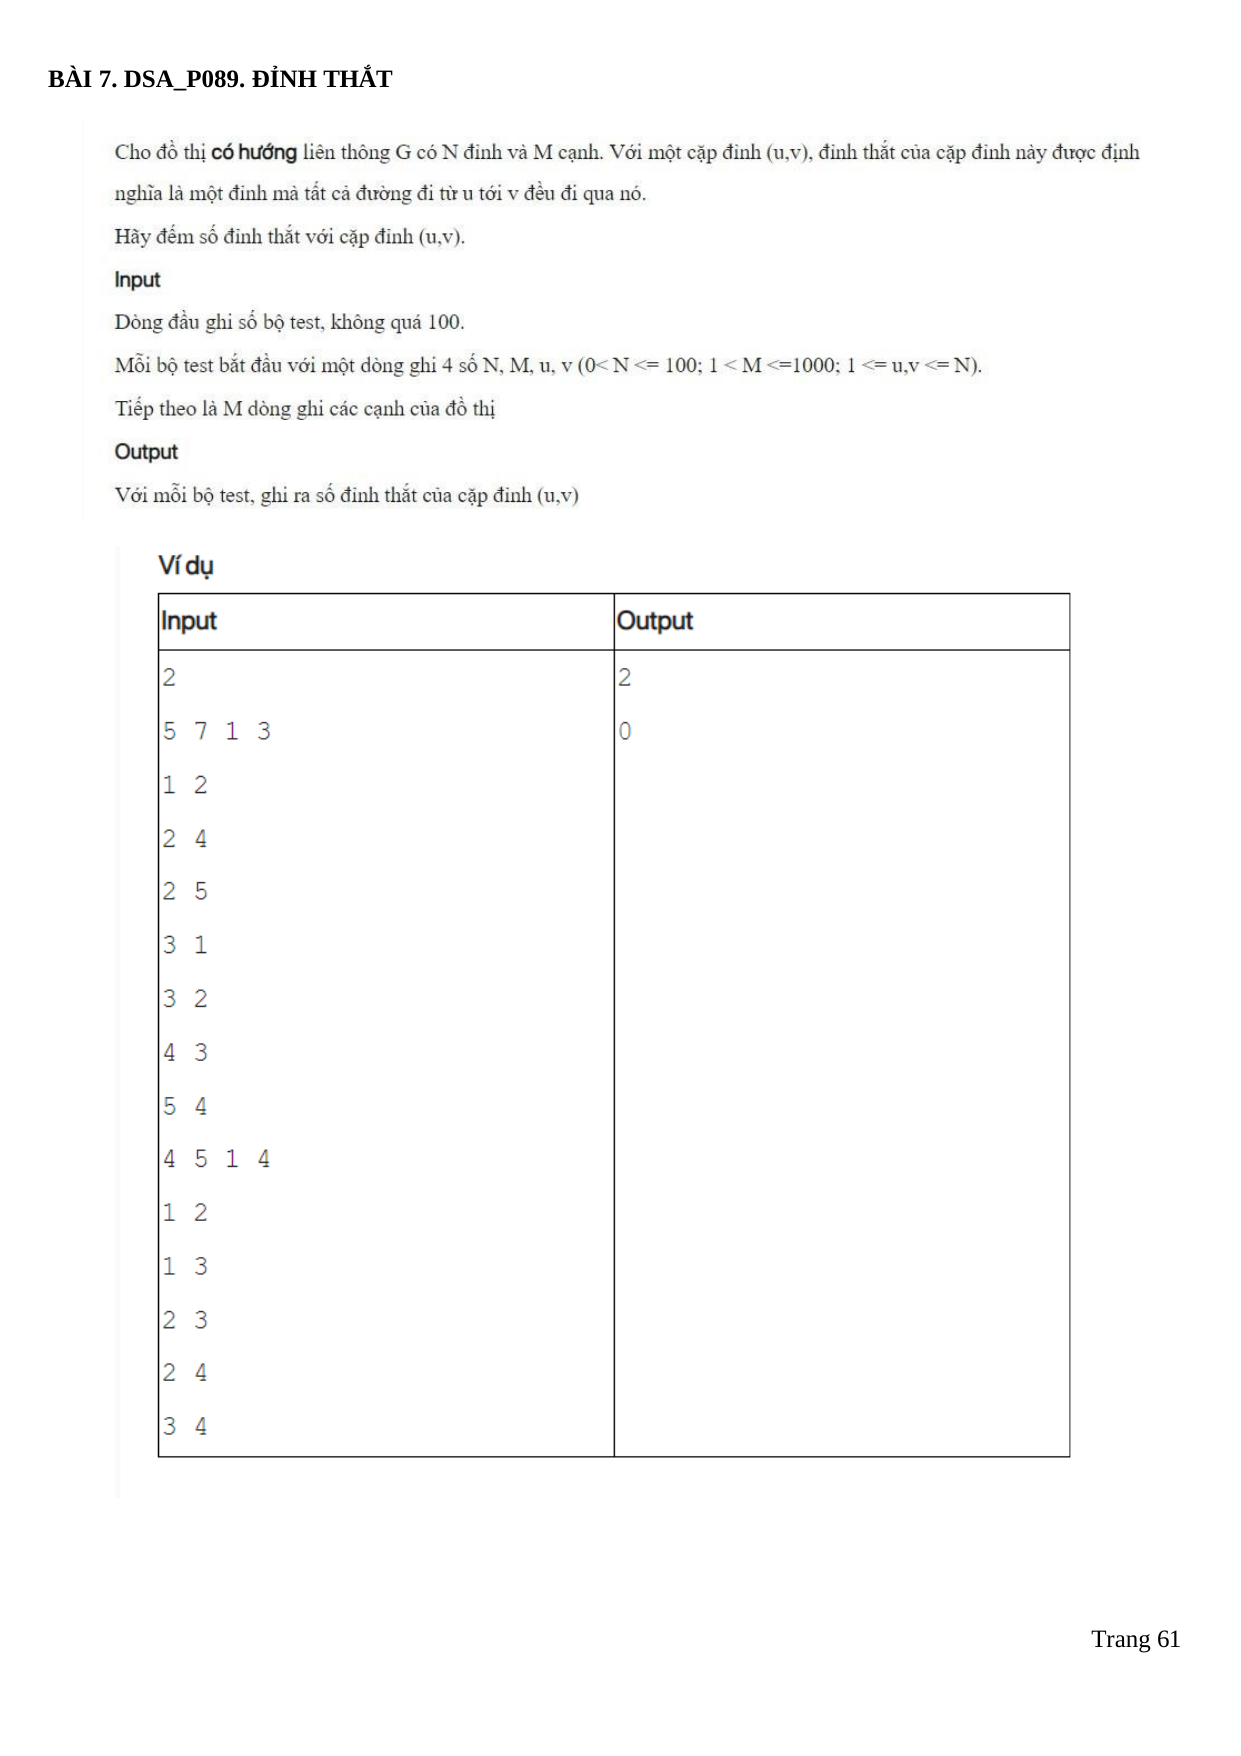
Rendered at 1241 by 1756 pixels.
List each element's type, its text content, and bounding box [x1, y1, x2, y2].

picture [115, 546, 1071, 1498]
picture [82, 118, 1141, 521]
text BÀI 7. DSA_P089. ĐỈNH THẮT [48, 64, 1226, 93]
